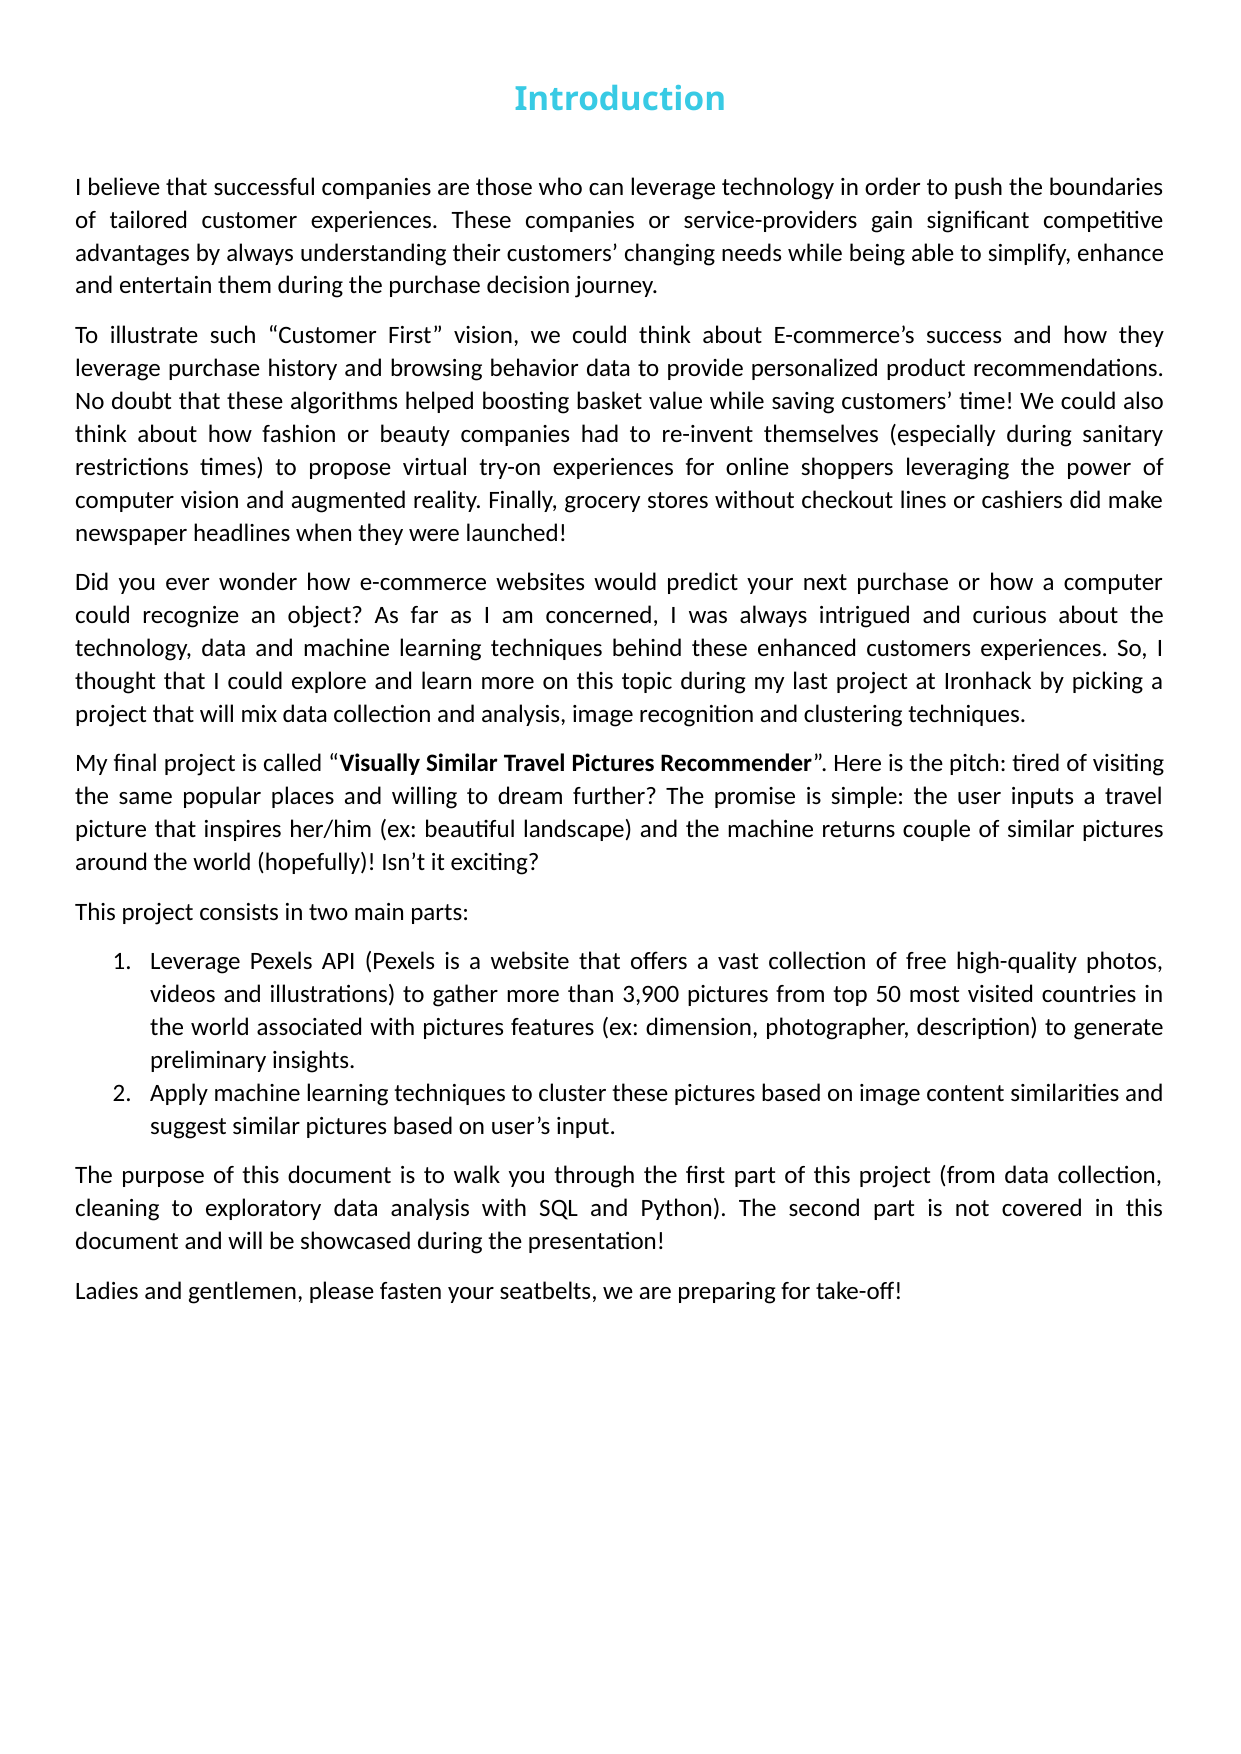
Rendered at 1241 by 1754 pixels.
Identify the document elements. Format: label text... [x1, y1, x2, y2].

text To illustrate such “Customer First” vision, we could think about E-commerce’s success and how they leverage purchase history and browsing behavior data to provide personalized product recommendations. No doubt that these algorithms helped boosting basket value while saving customers’ time! We could also think about how fashion or beauty companies had to re-invent themselves (especially during sanitary restrictions times) to propose virtual try-on experiences for online shoppers leveraging the power of computer vision and augmented reality. Finally, grocery stores without checkout lines or cashiers did make newspaper headlines when they were launched! [75, 319, 1165, 547]
text Ladies and gentlemen, please fasten your seatbelts, we are preparing for take-off! [75, 1275, 1165, 1306]
list Leverage Pexels API (Pexels is a website that offers a vast collection of free high-quality photos, videos and illustrations) to gather more than 3,900 pictures from top 50 most visited countries in the world associated with pictures features (ex: dimension, photographer, description) to generate preliminary insights. [112, 945, 1165, 1075]
text This project consists in two main parts: [75, 896, 1165, 926]
text My final project is called “Visually Similar Travel Pictures Recommender”. Here is the pitch: tired of visiting the same popular places and willing to dream further? The promise is simple: the user inputs a travel picture that inspires her/him (ex: beautiful landscape) and the machine returns couple of similar pictures around the world (hopefully)! Isn’t it exciting? [75, 747, 1165, 877]
text Did you ever wonder how e-commerce websites would predict your next purchase or how a computer could recognize an object? As far as I am concerned, I was always intrigued and curious about the technology, data and machine learning techniques behind these enhanced customers experiences. So, I thought that I could explore and learn more on this topic during my last project at Ironhack by picking a project that will mix data collection and analysis, image recognition and clustering techniques. [75, 566, 1165, 728]
list Apply machine learning techniques to cluster these pictures based on image content similarities and suggest similar pictures based on user’s input. [112, 1077, 1165, 1141]
text The purpose of this document is to walk you through the first part of this project (from data collection, cleaning to exploratory data analysis with SQL and Python). The second part is not covered in this document and will be showcased during the presentation! [75, 1159, 1165, 1256]
text I believe that successful companies are those who can leverage technology in order to push the boundaries of tailored customer experiences. These companies or service-providers gain significant competitive advantages by always understanding their customers’ changing needs while being able to simplify, enhance and entertain them during the purchase decision journey. [75, 171, 1165, 300]
subtitle Introduction [75, 75, 1165, 120]
